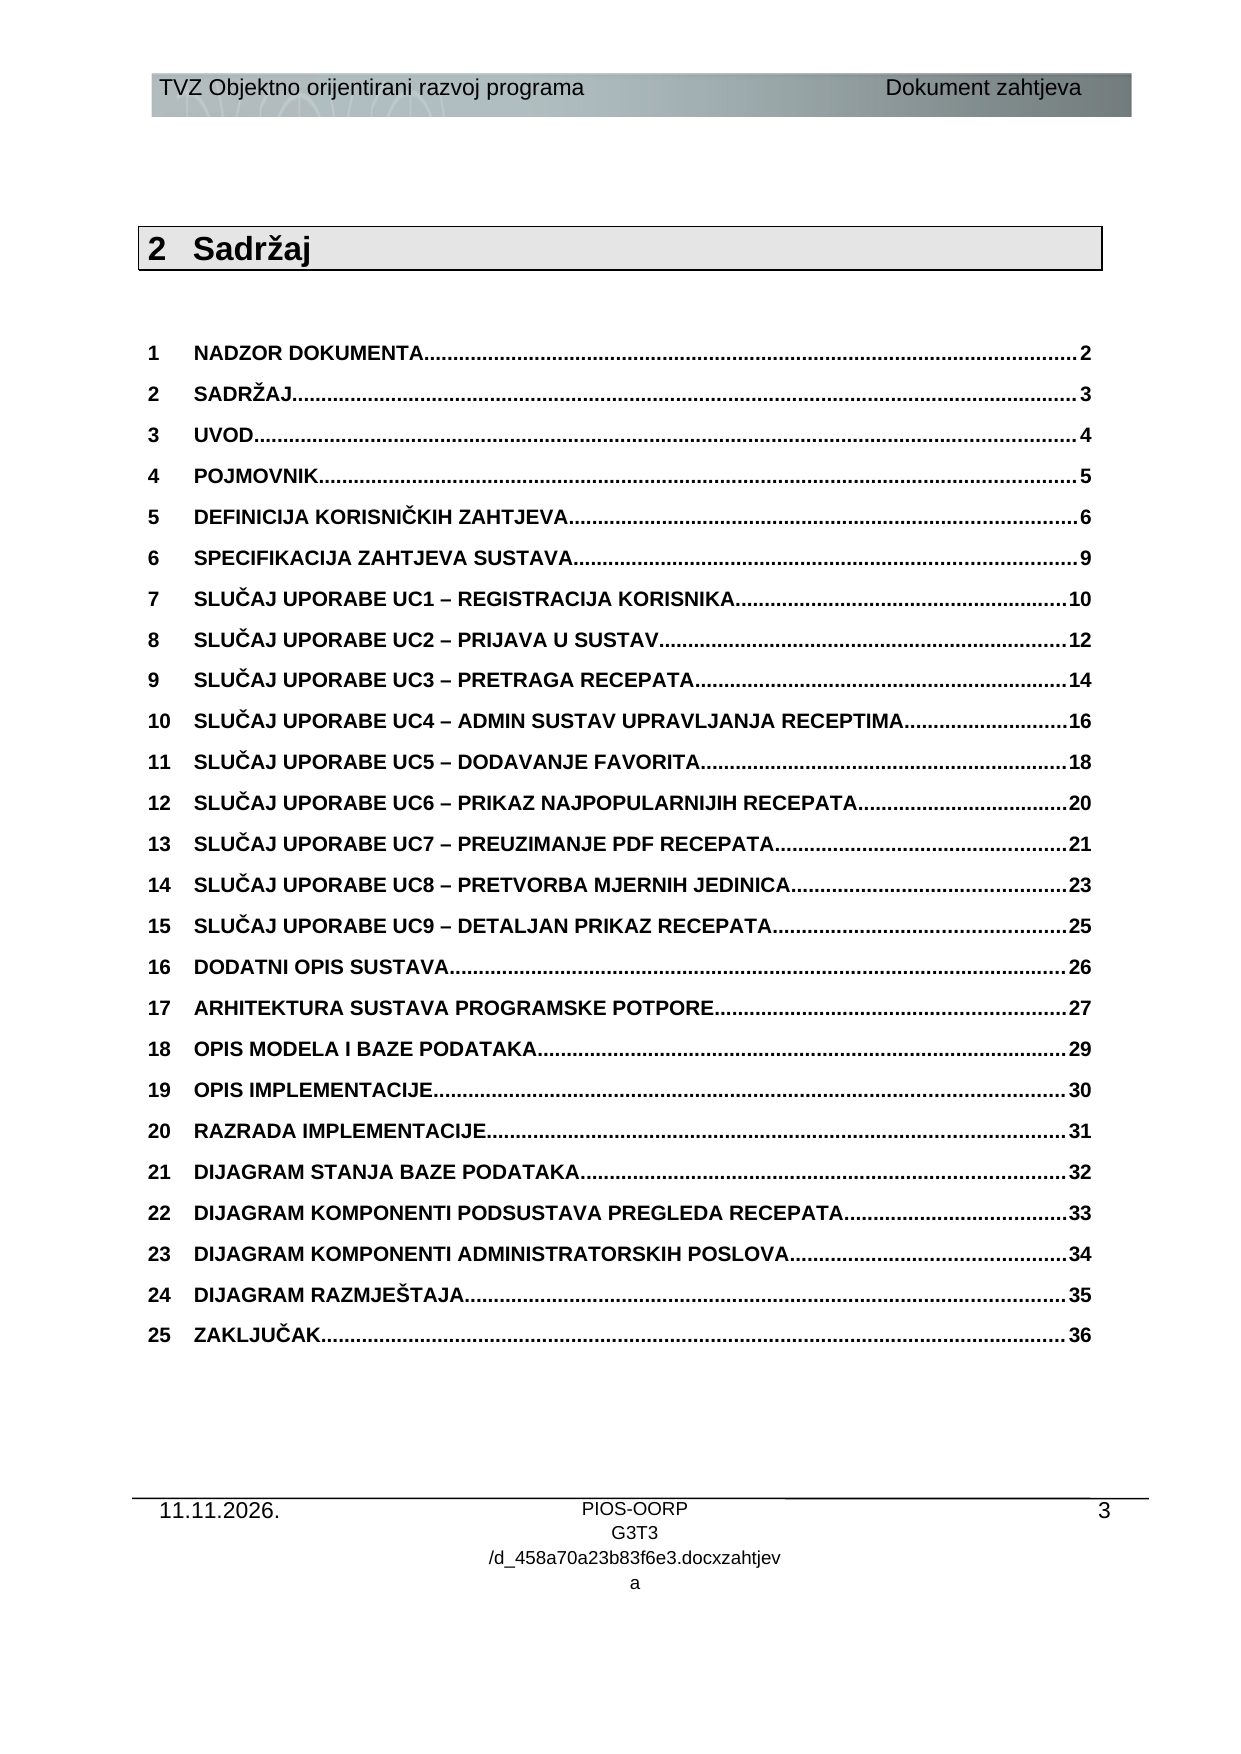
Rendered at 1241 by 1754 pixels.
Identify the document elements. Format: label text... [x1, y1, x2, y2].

text 3 Uvod 4 [148, 423, 1093, 447]
text 11 Slučaj uporabe UC5 – Dodavanje favorita 18 [148, 750, 1093, 774]
text 20 Razrada implementacije 31 [148, 1119, 1093, 1143]
subtitle Sadržaj [139, 227, 1101, 269]
text 8 Slučaj uporabe UC2 – Prijava u sustav 12 [148, 627, 1093, 651]
text 17 Arhitektura sustava programske potpore 27 [148, 996, 1093, 1020]
text 24 Dijagram razmještaja 35 [148, 1282, 1093, 1306]
text 23 Dijagram komponenti administratorskih poslova 34 [148, 1241, 1093, 1265]
text 13 Slučaj uporabe UC7 – Preuzimanje pdf recepata 21 [148, 832, 1093, 856]
text 15 Slučaj uporabe UC9 – Detaljan prikaz recepata 25 [148, 914, 1093, 938]
text 21 Dijagram stanja baze podataka 32 [148, 1159, 1093, 1183]
text 12 Slučaj uporabe UC6 – Prikaz najpopularnijih recepata 20 [148, 791, 1093, 815]
text 4 Pojmovnik 5 [148, 464, 1093, 488]
text 7 Slučaj uporabe UC1 – Registracija korisnika 10 [148, 586, 1093, 610]
text 1 Nadzor dokumenta 2 [148, 341, 1093, 365]
text 6 Specifikacija zahtjeva sustava 9 [148, 546, 1093, 569]
text 16 Dodatni opis sustava 26 [148, 955, 1093, 979]
picture [151, 73, 1132, 117]
text 22 Dijagram komponenti podsustava pregleda recepata 33 [148, 1201, 1093, 1224]
text 2 Sadržaj 3 [148, 382, 1093, 406]
text 18 Opis modela i baze podataka 29 [148, 1037, 1093, 1061]
text 19 Opis implementacije 30 [148, 1078, 1093, 1102]
text 9 Slučaj uporabe UC3 – Pretraga recepata 14 [148, 668, 1093, 692]
text 25 Zaključak 36 [148, 1323, 1093, 1347]
text 14 Slučaj uporabe UC8 – Pretvorba mjernih jedinica 23 [148, 873, 1093, 897]
text 10 Slučaj uporabe UC4 – Admin sustav upravljanja receptima 16 [148, 709, 1093, 733]
text 5 Definicija korisničkih zahtjeva 6 [148, 504, 1093, 528]
